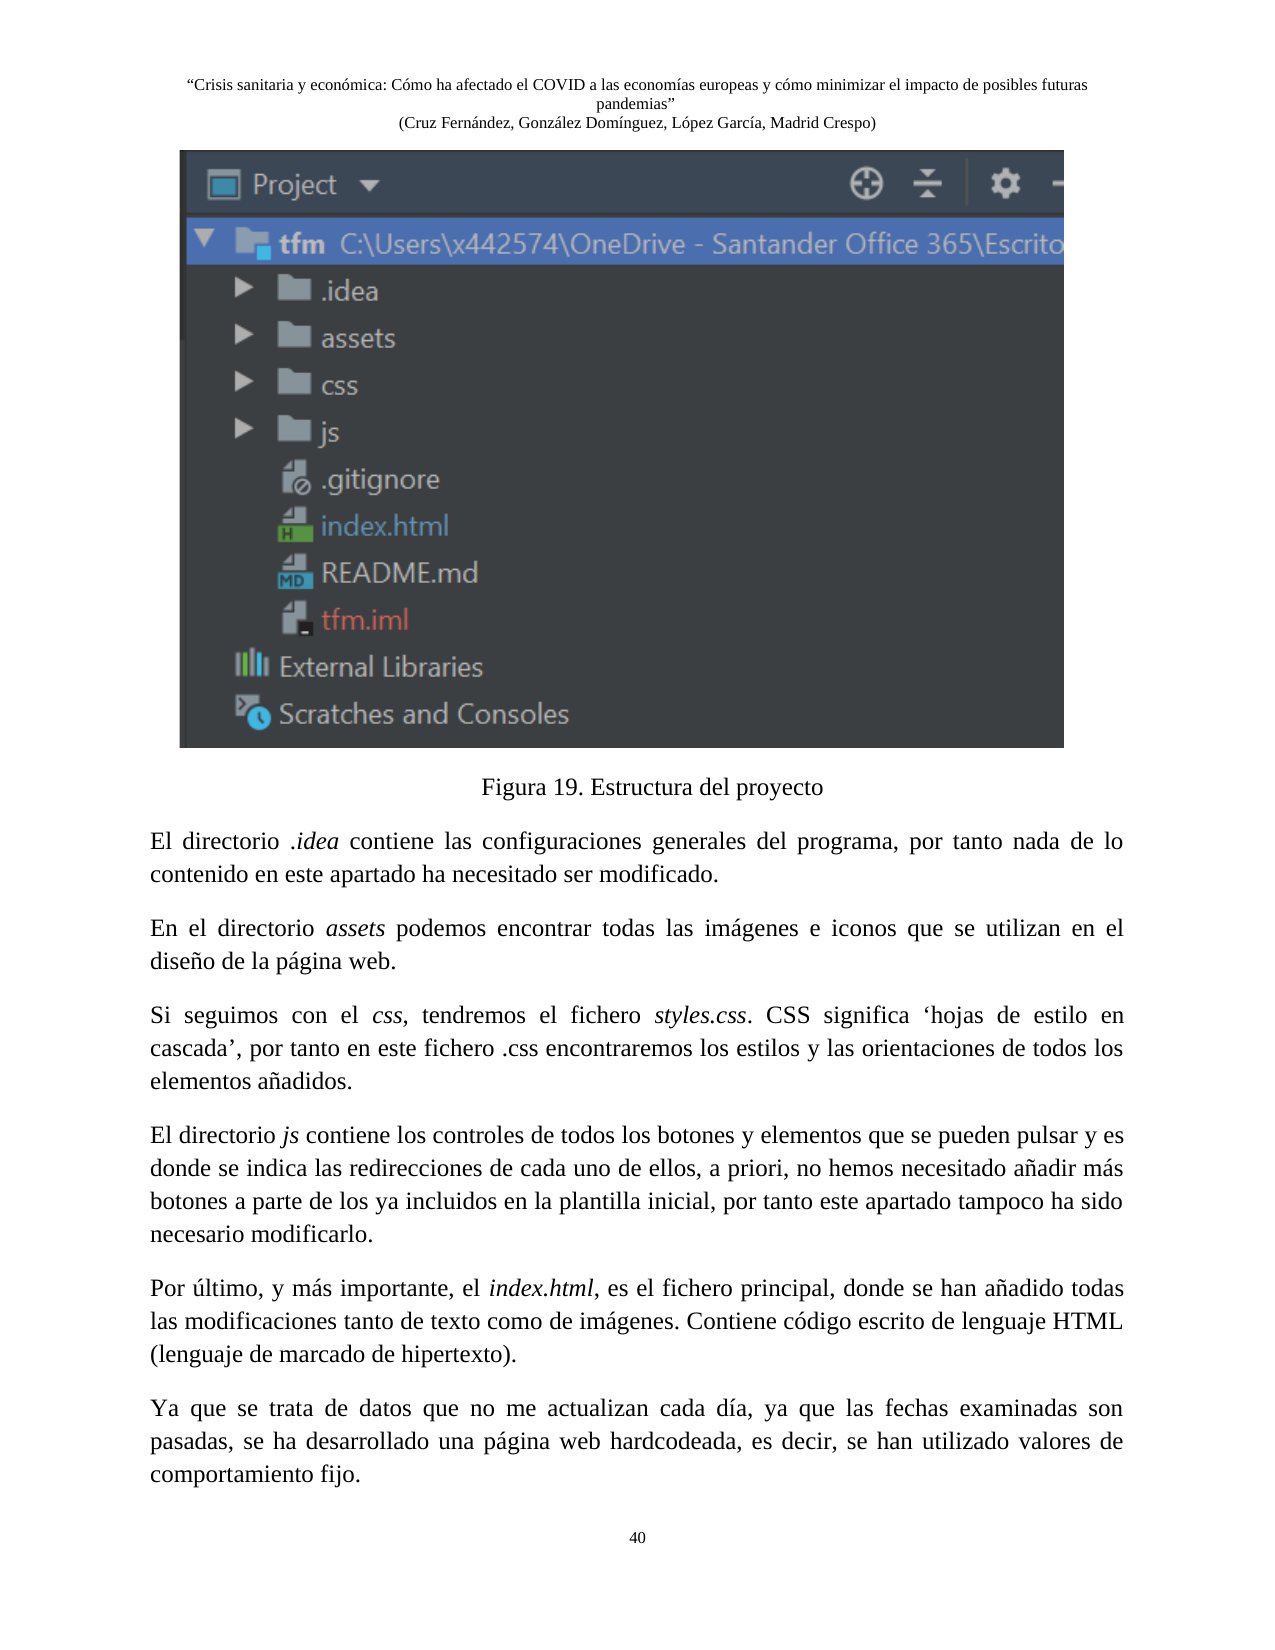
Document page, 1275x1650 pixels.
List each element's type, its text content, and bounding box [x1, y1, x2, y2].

text Ya que se trata de datos que no me actualizan cada día, ya que las fechas examinadas son pasadas, se ha desarrollado una página web hardcodeada, es decir, se han utilizado valores de comportamiento fijo. [150, 1393, 1125, 1487]
text El directorio js contiene los controles de todos los botones y elementos que se pueden pulsar y es donde se indica las redirecciones de cada uno de ellos, a priori, no hemos necesitado añadir más botones a parte de los ya incluidos en la plantilla inicial, por tanto este apartado tampoco ha sido necesario modificarlo. [150, 1120, 1125, 1248]
picture [179, 150, 1064, 748]
text Por último, y más importante, el index.html, es el fichero principal, donde se han añadido todas las modificaciones tanto de texto como de imágenes. Contiene código escrito de lenguaje HTML (lenguaje de marcado de hipertexto). [150, 1273, 1125, 1368]
text El directorio .idea contiene las configuraciones generales del programa, por tanto nada de lo contenido en este apartado ha necesitado ser modificado. [150, 826, 1125, 888]
text Figura 19. Estructura del proyecto [179, 772, 1125, 801]
text Si seguimos con el css, tendremos el fichero styles.css. CSS significa ‘hojas de estilo en cascada’, por tanto en este fichero .css encontraremos los estilos y las orientaciones de todos los elementos añadidos. [150, 1000, 1125, 1095]
text En el directorio assets podemos encontrar todas las imágenes e iconos que se utilizan en el diseño de la página web. [150, 913, 1125, 975]
